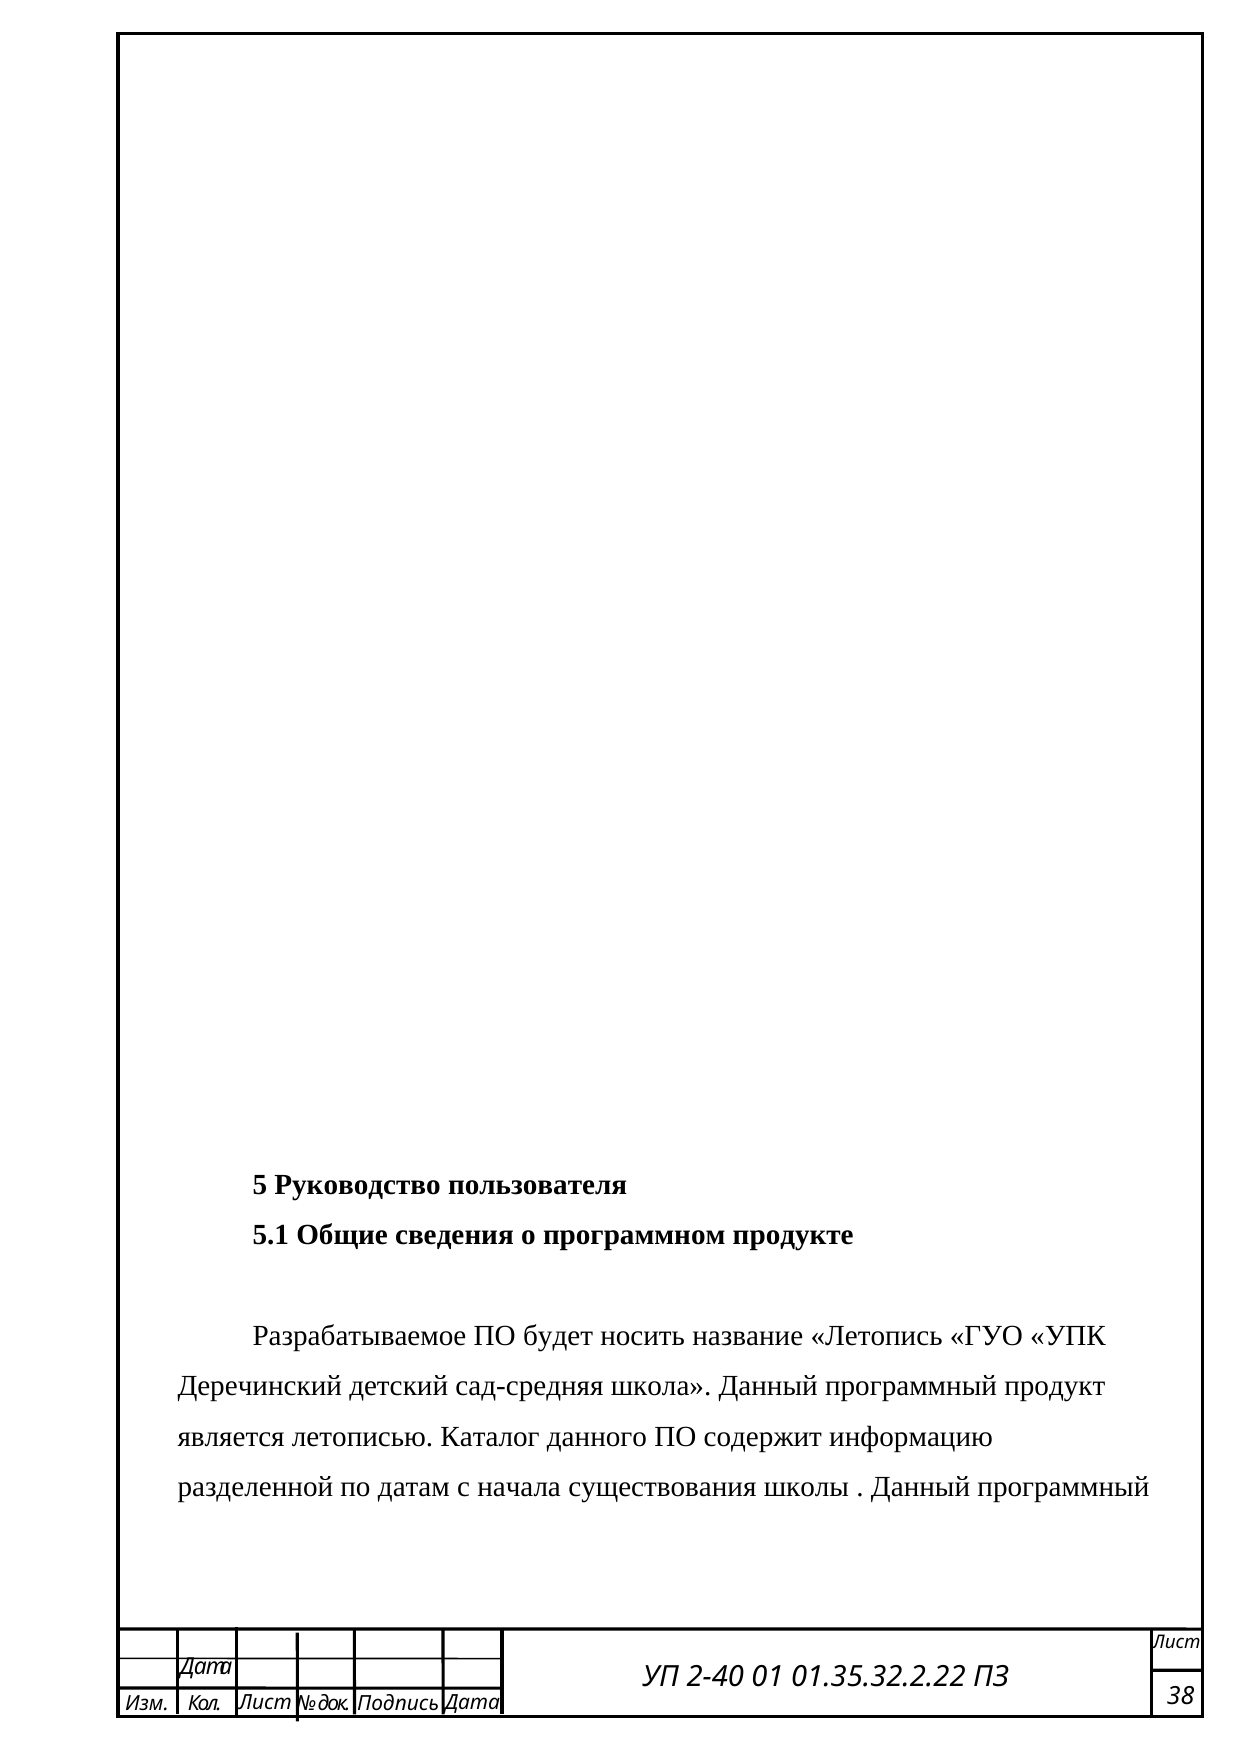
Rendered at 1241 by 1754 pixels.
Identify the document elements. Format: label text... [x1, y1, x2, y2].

text 5 Руководство пользователя [177, 1167, 1152, 1201]
text 5.1 Общие сведения о программном продукте [177, 1217, 1152, 1251]
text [177, 1368, 1152, 1503]
text Разрабатываемое ПО будет носить название «Летопись «ГУО «УПК [252, 1318, 1152, 1352]
